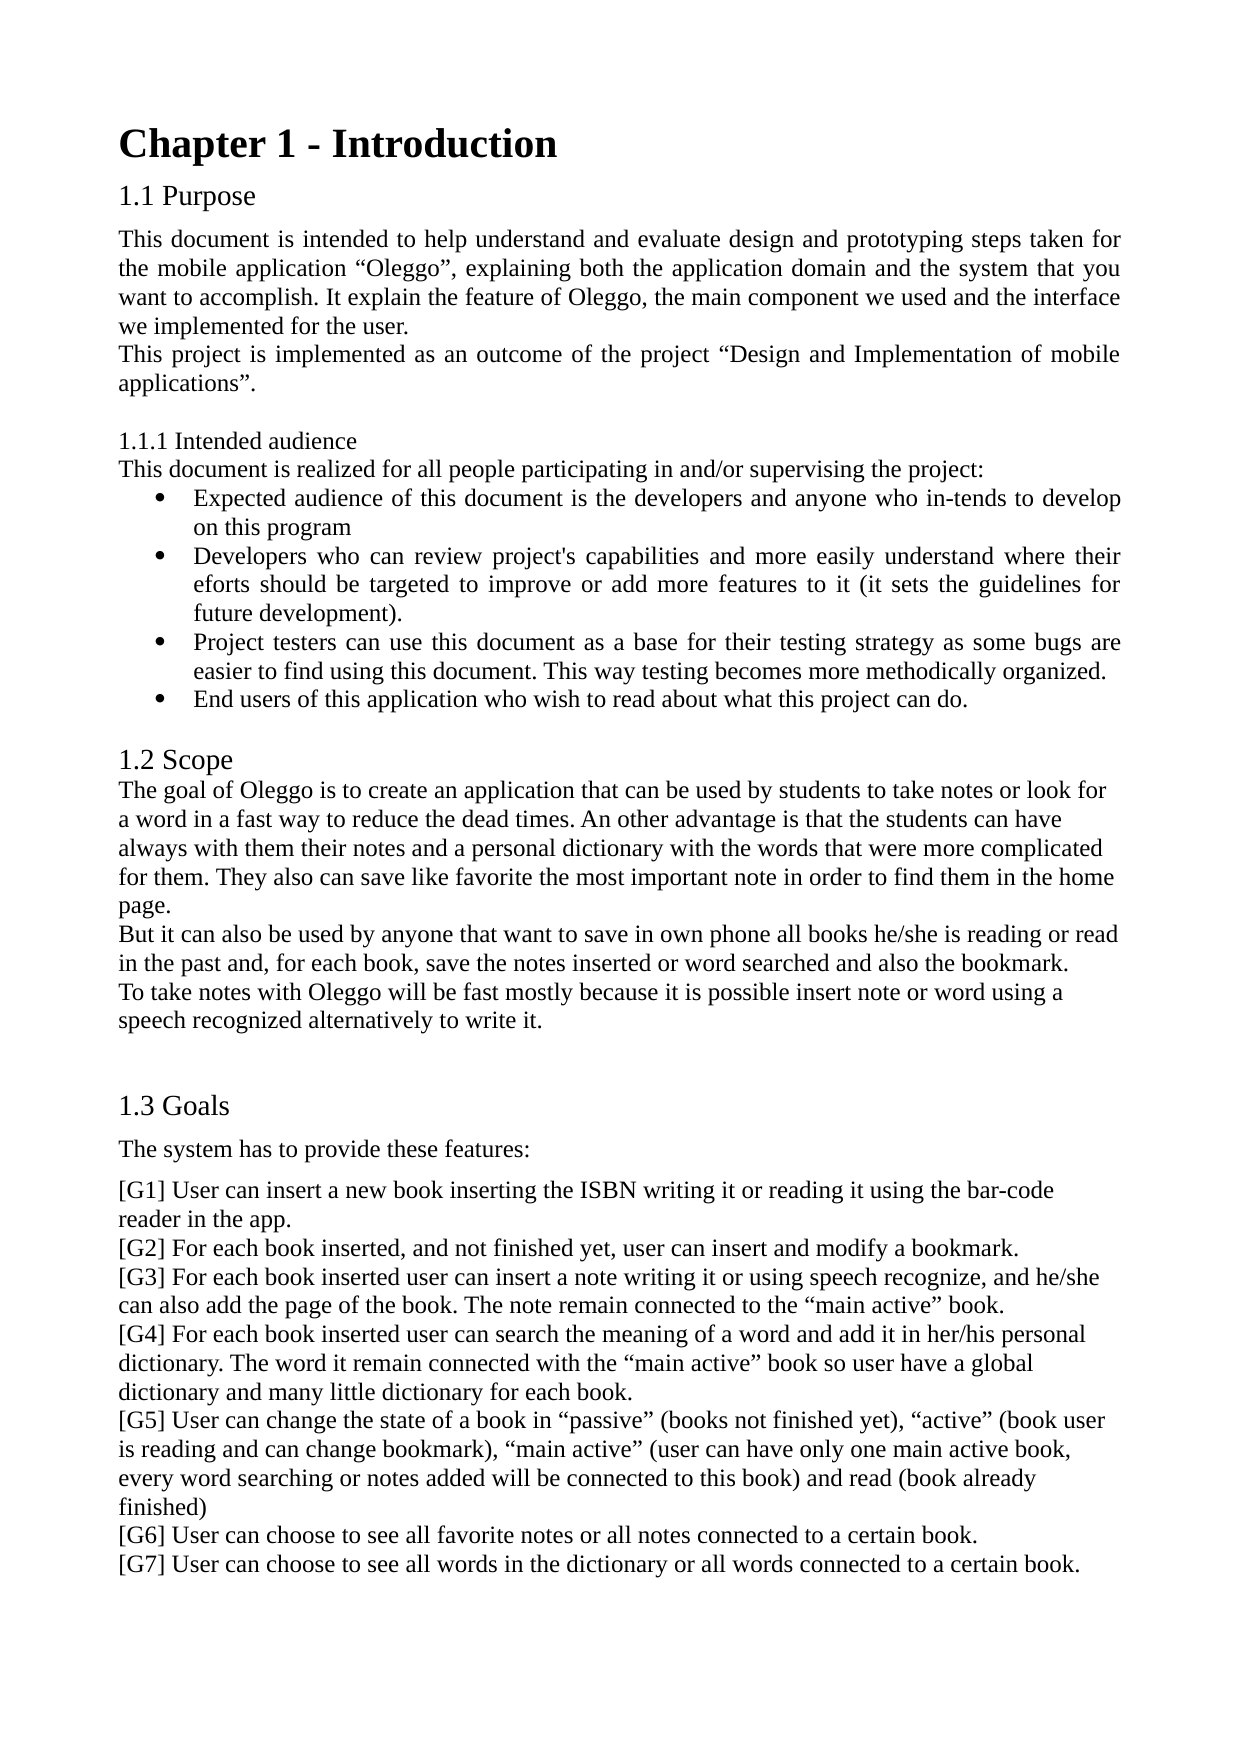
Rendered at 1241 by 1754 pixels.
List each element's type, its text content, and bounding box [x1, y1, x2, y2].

text 1.1.1 Intended audience [118, 426, 1122, 454]
text The goal of Oleggo is to create an application that can be used by students to take notes or look for a word in a fast way to reduce the dead times. An other advantage is that the students can have always with them their notes and a personal dictionary with the words that were more complicated for them. They also can save like favorite the most important note in order to find them in the home page. But it can also be used by anyone that want to save in own phone all books he/she is reading or read in the past and, for each book, save the notes inserted or word searched and also the bookmark. To take notes with Oleggo will be fast mostly because it is possible insert note or word using a speech recognized alternatively to write it. [118, 776, 1122, 1034]
text 1.3 Goals [118, 1088, 1122, 1122]
text This document is intended to help understand and evaluate design and prototyping steps taken for the mobile application “Oleggo”, explaining both the application domain and the system that you want to accomplish. It explain the feature of Oleggo, the main component we used and the interface we implemented for the user. [118, 224, 1122, 339]
text This project is implemented as an outcome of the project “Design and Implementation of mobile applications”. [118, 339, 1122, 397]
list End users of this application who wish to read about what this project can do. [156, 684, 1122, 713]
text The system has to provide these features: [118, 1134, 1122, 1163]
list Expected audience of this document is the developers and anyone who in-tends to develop on this program [156, 483, 1122, 541]
text [G1] User can insert a new book inserting the ISBN writing it or reading it using the bar-code reader in the app. [G2] For each book inserted, and not finished yet, user can insert and modify a bookmark. [G3] For each book inserted user can insert a note writing it or using speech recognize, and he/she can also add the page of the book. The note remain connected to the “main active” book. [G4] For each book inserted user can search the meaning of a word and add it in her/his personal dictionary. The word it remain connected with the “main active” book so user have a global dictionary and many little dictionary for each book. [G5] User can change the state of a book in “passive” (books not finished yet), “active” (book user is reading and can change bookmark), “main active” (user can have only one main active book, every word searching or notes added will be connected to this book) and read (book already finished) [G6] User can choose to see all favorite notes or all notes connected to a certain book. [G7] User can choose to see all words in the dictionary or all words connected to a certain book. [118, 1175, 1122, 1578]
list Developers who can review project's capabilities and more easily understand where their eforts should be targeted to improve or add more features to it (it sets the guidelines for future development). [156, 541, 1122, 627]
text 1.1 Purpose [118, 178, 1122, 212]
text This document is realized for all people participating in and/or supervising the project: [118, 454, 1122, 483]
list Project testers can use this document as a base for their testing strategy as some bugs are easier to find using this document. This way testing becomes more methodically organized. [156, 627, 1122, 684]
text 1.2 Scope [118, 742, 1122, 776]
text Chapter 1 - Introduction [118, 118, 1122, 166]
